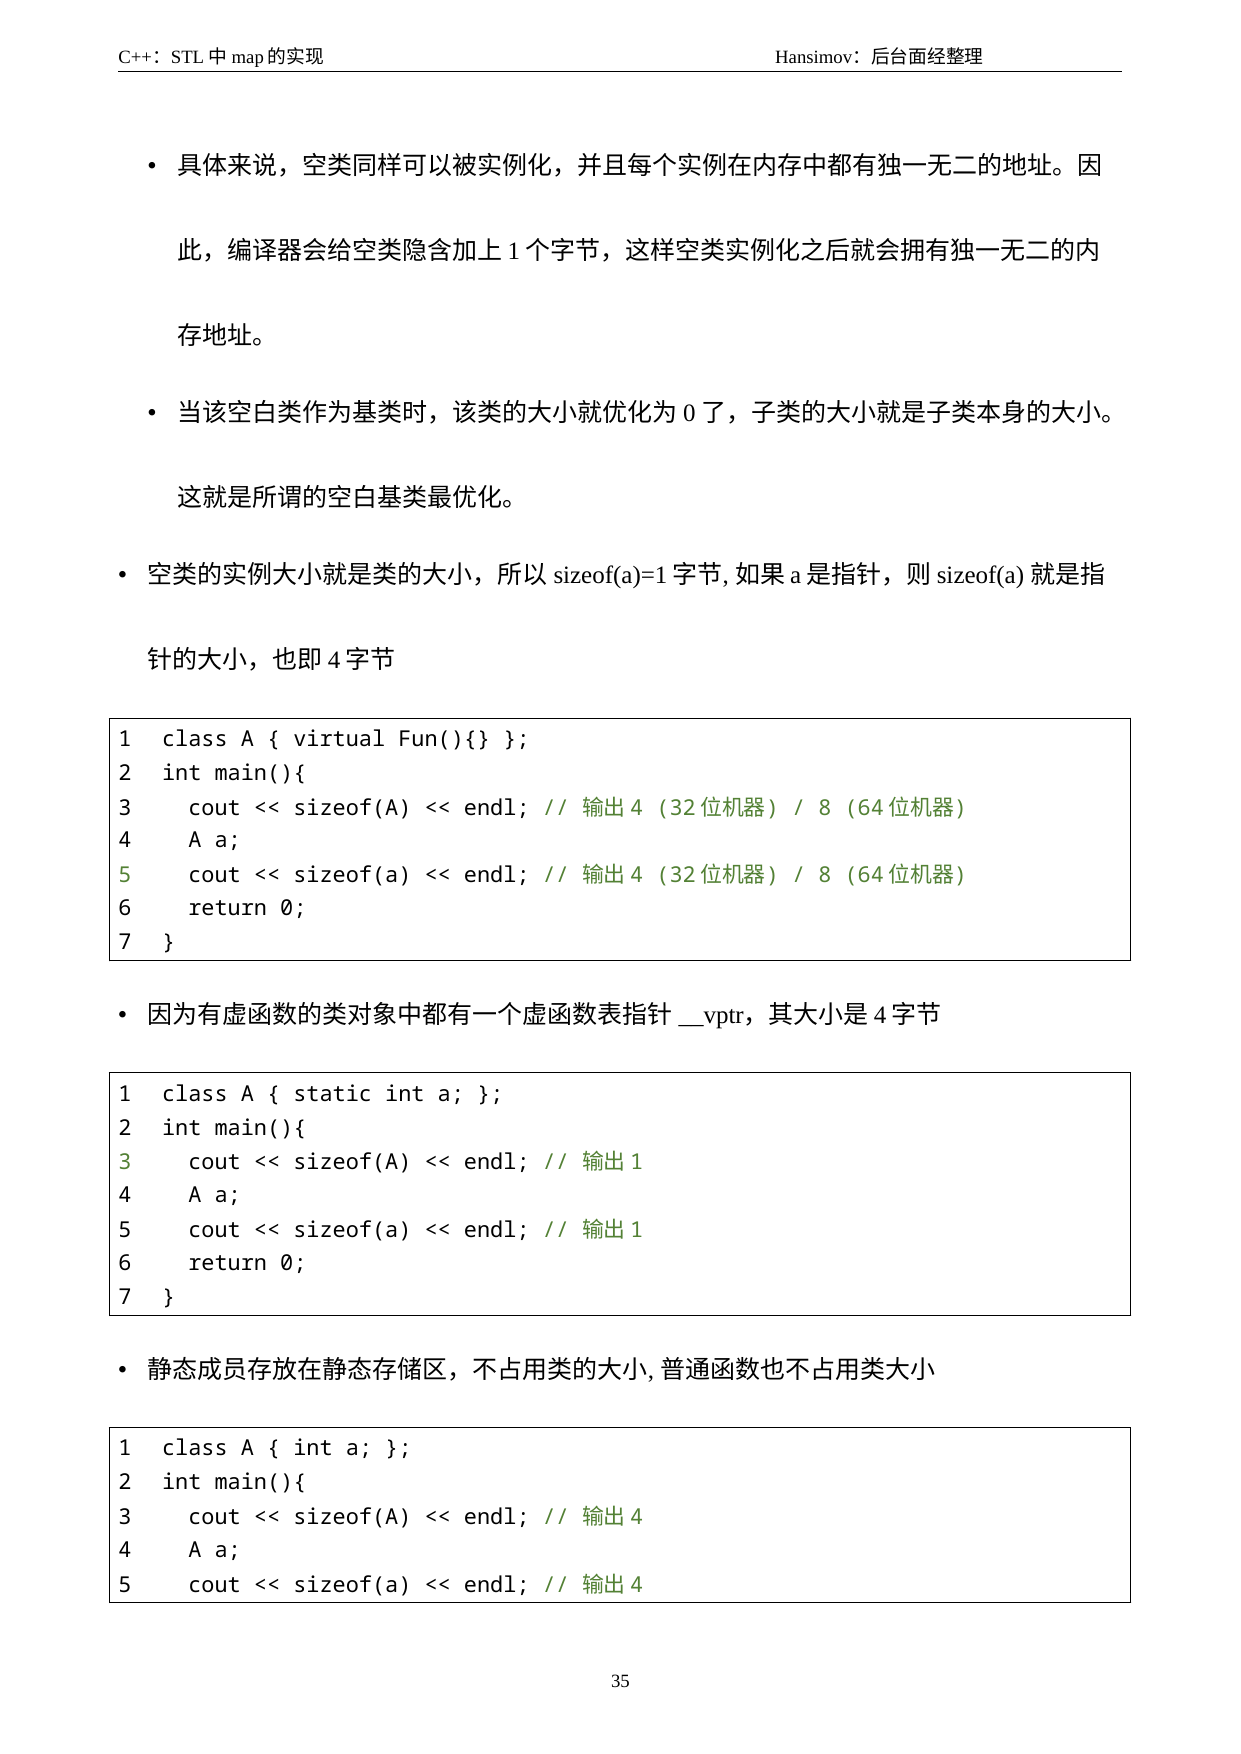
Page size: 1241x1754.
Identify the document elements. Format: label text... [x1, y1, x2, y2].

list int main(){ [118, 1464, 1122, 1498]
list cout << sizeof(A) << endl; // 输出1 [118, 1143, 1122, 1177]
text 具体来说，空类同样可以被实例化，并且每个实例在内存中都有独一无二的地址。因此，编译器会给空类隐含加上1个字节，这样空类实例化之后就会拥有独一无二的内存地址。 [148, 130, 1122, 368]
list class A { static int a; }; [110, 1073, 1130, 1109]
list cout << sizeof(A) << endl; // 输出4 [118, 1498, 1122, 1532]
list A a; [118, 1177, 1122, 1211]
list A a; [118, 822, 1122, 856]
list class A { virtual Fun(){} }; [110, 719, 1130, 754]
list cout << sizeof(a) << endl; // 输出1 [118, 1211, 1122, 1245]
list cout << sizeof(a) << endl; // 输出4 [110, 1563, 1130, 1602]
list A a; [118, 1532, 1122, 1563]
text 因为有虚函数的类对象中都有一个虚函数表指针 __vptr，其大小是4字节 [118, 978, 1122, 1046]
list cout << sizeof(A) << endl; // 输出4 (32位机器) / 8 (64位机器) [118, 788, 1122, 822]
list cout << sizeof(a) << endl; // 输出4 (32位机器) / 8 (64位机器) [118, 856, 1122, 890]
list return 0; [118, 890, 1122, 921]
text 空类的实例大小就是类的大小，所以 sizeof(a)=1字节, 如果a是指针，则 sizeof(a) 就是指针的大小，也即4字节 [118, 538, 1122, 691]
list int main(){ [118, 1109, 1122, 1143]
text 静态成员存放在静态存储区，不占用类的大小, 普通函数也不占用类大小 [118, 1333, 1122, 1401]
list int main(){ [118, 754, 1122, 788]
list } [110, 1276, 1130, 1315]
text 当该空白类作为基类时，该类的大小就优化为 0 了，子类的大小就是子类本身的大小。这就是所谓的空白基类最优化。 [148, 377, 1122, 529]
list return 0; [118, 1245, 1122, 1276]
list class A { int a; }; [110, 1428, 1130, 1464]
list } [110, 921, 1130, 960]
